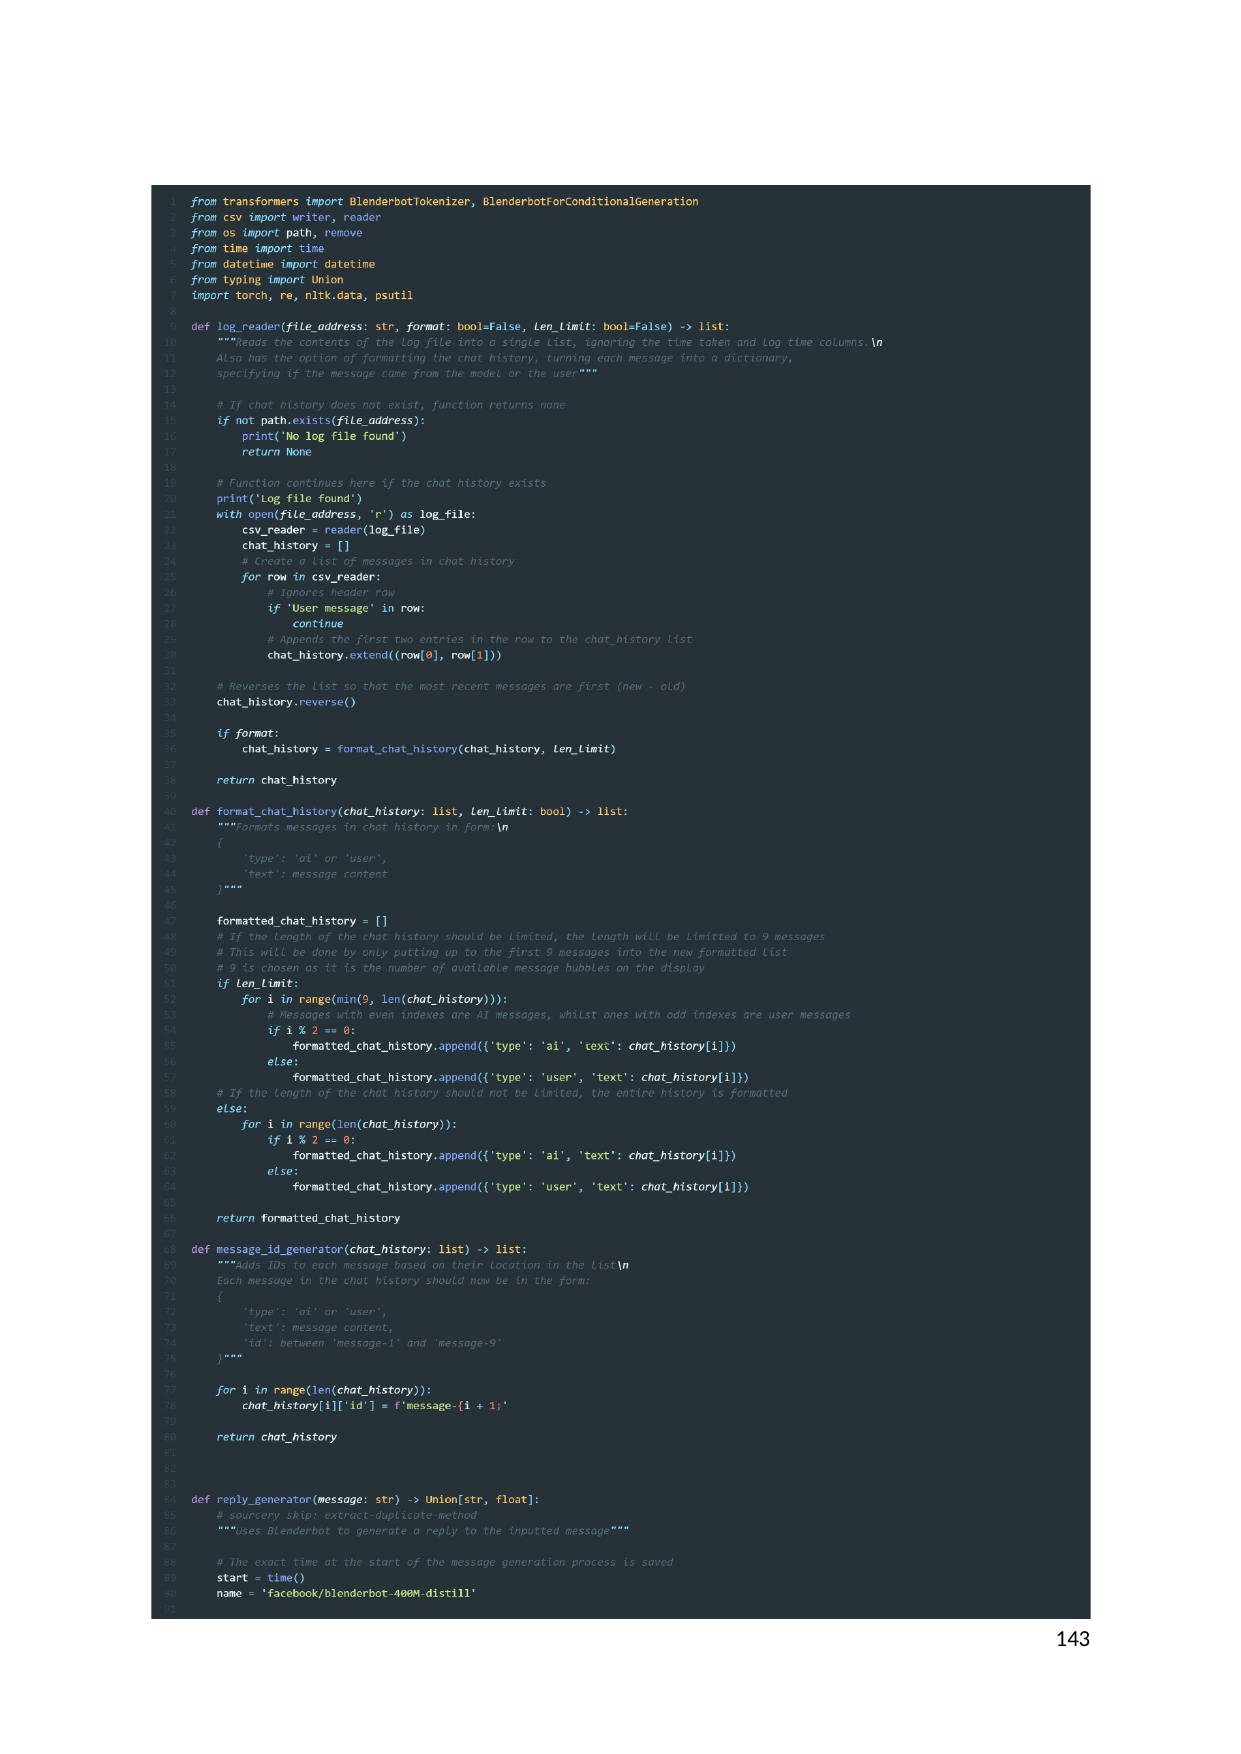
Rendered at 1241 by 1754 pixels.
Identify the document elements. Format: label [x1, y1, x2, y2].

picture [150, 185, 1093, 1619]
